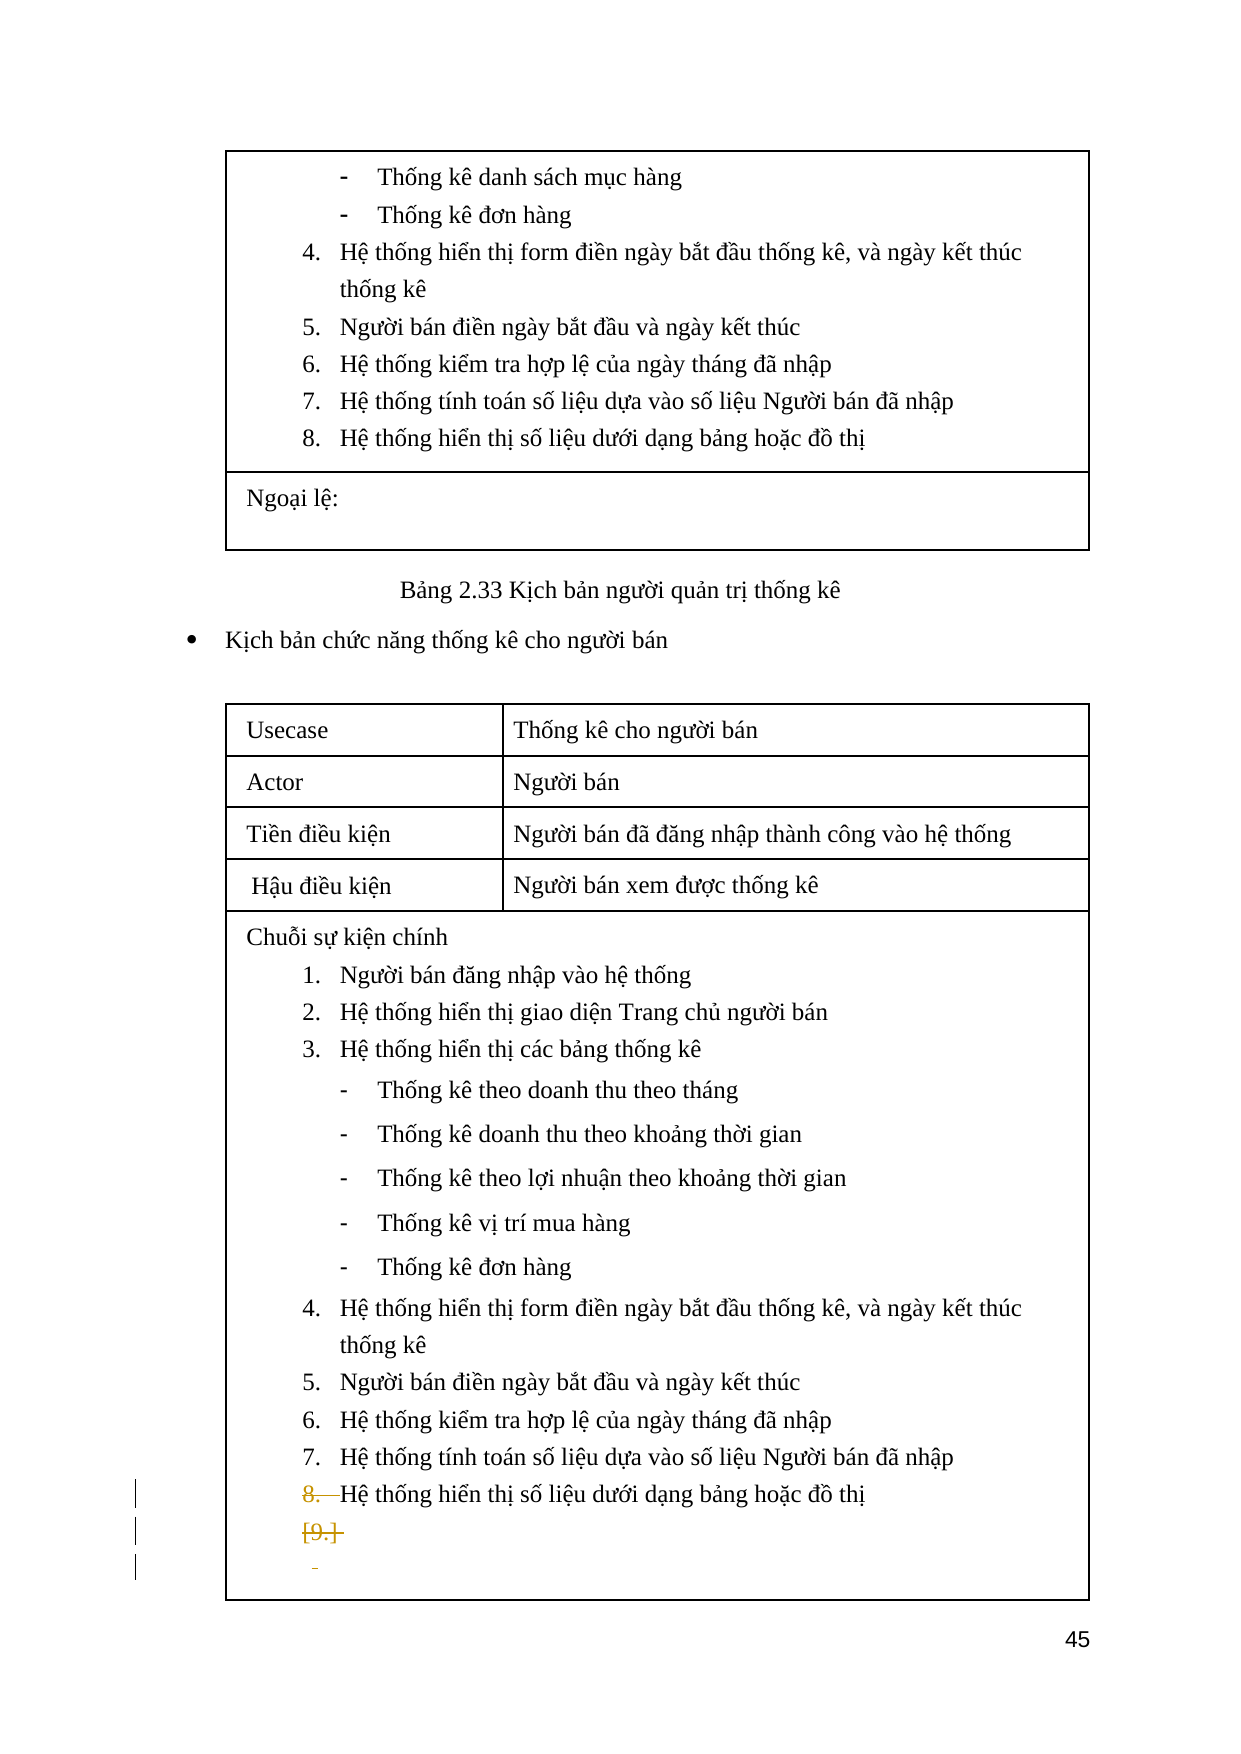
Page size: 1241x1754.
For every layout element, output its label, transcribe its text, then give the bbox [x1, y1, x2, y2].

table_header Thống kê cho người bán [504, 705, 1088, 754]
table_header Usecase [227, 705, 502, 754]
text Bảng 2.33 Kịch bản người quản trị thống kê [150, 576, 1090, 604]
table_cell Người bán đã đăng nhập thành công vào hệ thống [504, 808, 1088, 858]
table_cell Tiền điều kiện [227, 808, 502, 858]
table_cell Người bán [504, 757, 1088, 806]
list Kịch bản chức năng thống kê cho người bán [187, 625, 1090, 654]
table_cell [227, 912, 1088, 1598]
table_cell Actor [227, 757, 502, 806]
table_cell Hậu điều kiện [227, 860, 502, 910]
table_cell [227, 152, 1088, 471]
table_cell Người bán xem được thống kê [504, 860, 1088, 910]
table_cell Ngoại lệ: [227, 473, 1088, 548]
